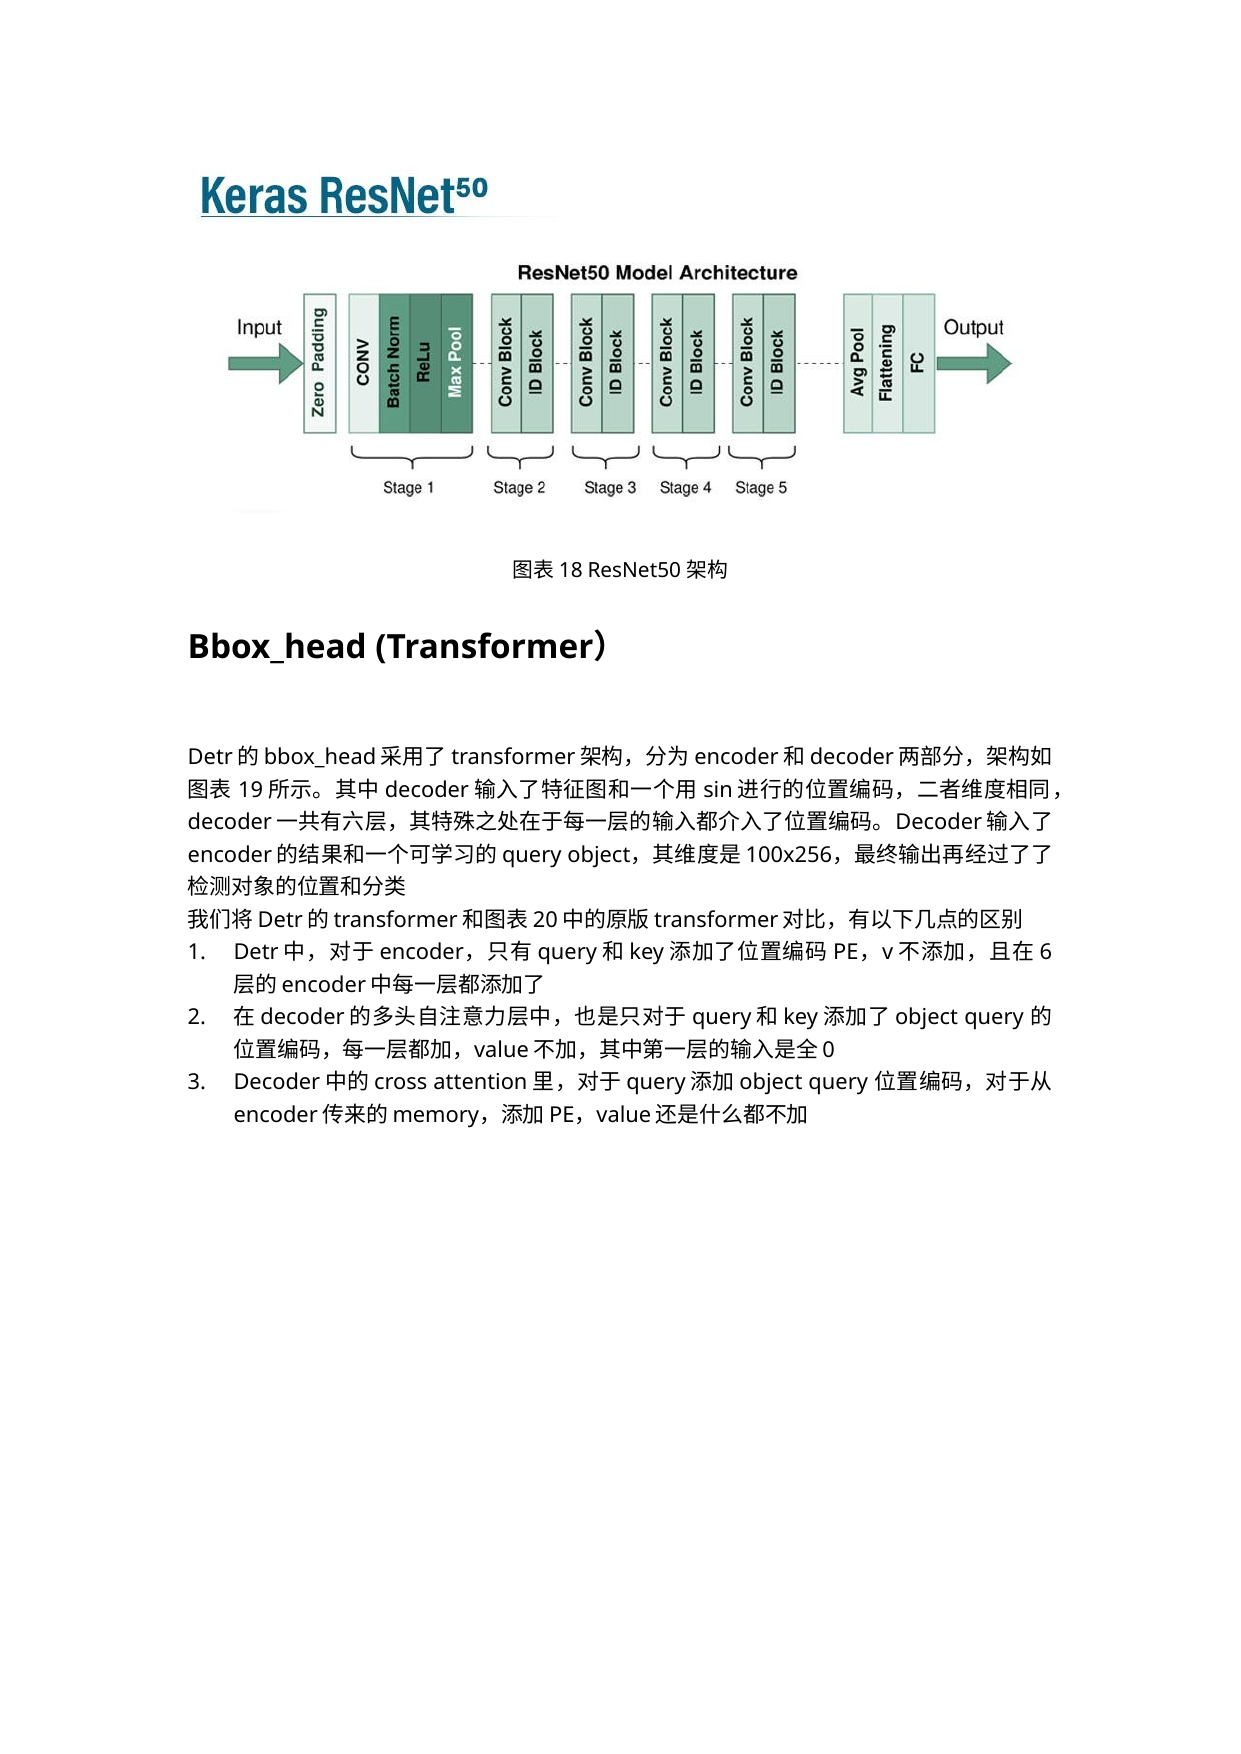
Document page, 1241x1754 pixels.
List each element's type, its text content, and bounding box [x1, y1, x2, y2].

text 图表 18 ResNet50 架构 [187, 552, 1053, 584]
list Decoder中的cross attention里，对于query添加object query 位置编码，对于从encoder传来的memory，添加PE，value还是什么都不加 [187, 1064, 1053, 1129]
list 在decoder的多头自注意力层中，也是只对于query和key添加了object query 的位置编码，每一层都加，value不加，其中第一层的输入是全0 [187, 999, 1053, 1064]
text 我们将Detr的transformer和图表 20中的原版transformer对比，有以下几点的区别 [187, 901, 1053, 934]
picture [187, 162, 1053, 537]
text Detr的bbox_head采用了transformer架构，分为encoder和decoder两部分，架构如图表 19所示。其中decoder输入了特征图和一个用sin进行的位置编码，二者维度相同，decoder一共有六层，其特殊之处在于每一层的输入都介入了位置编码。Decoder输入了encoder的结果和一个可学习的query object，其维度是100x256，最终输出再经过了了检测对象的位置和分类 [187, 739, 1053, 901]
list Detr中，对于encoder，只有query和key添加了位置编码PE，v不添加，且在6层的encoder中每一层都添加了 [187, 934, 1053, 999]
subtitle Bbox_head (Transformer） [187, 612, 1053, 677]
